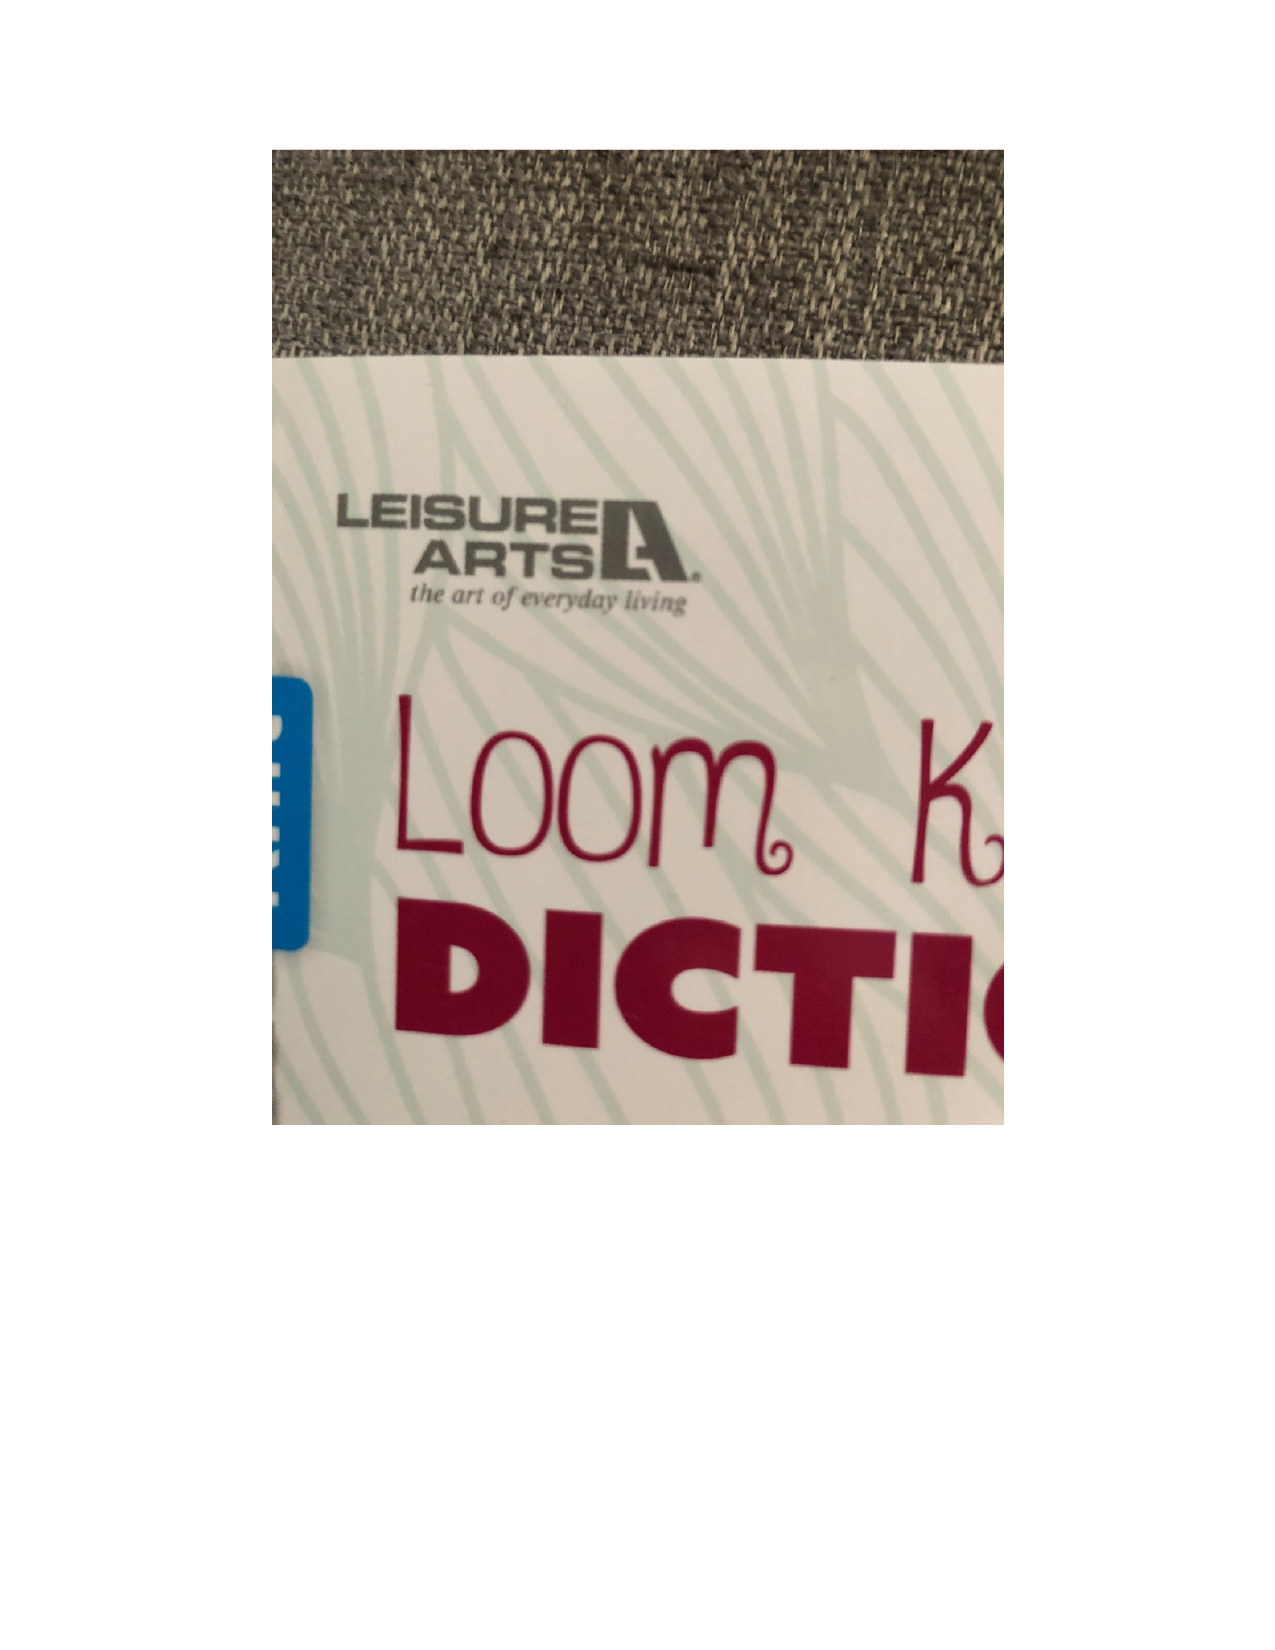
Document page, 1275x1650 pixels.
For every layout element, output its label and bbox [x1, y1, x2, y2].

picture [272, 151, 1004, 1124]
